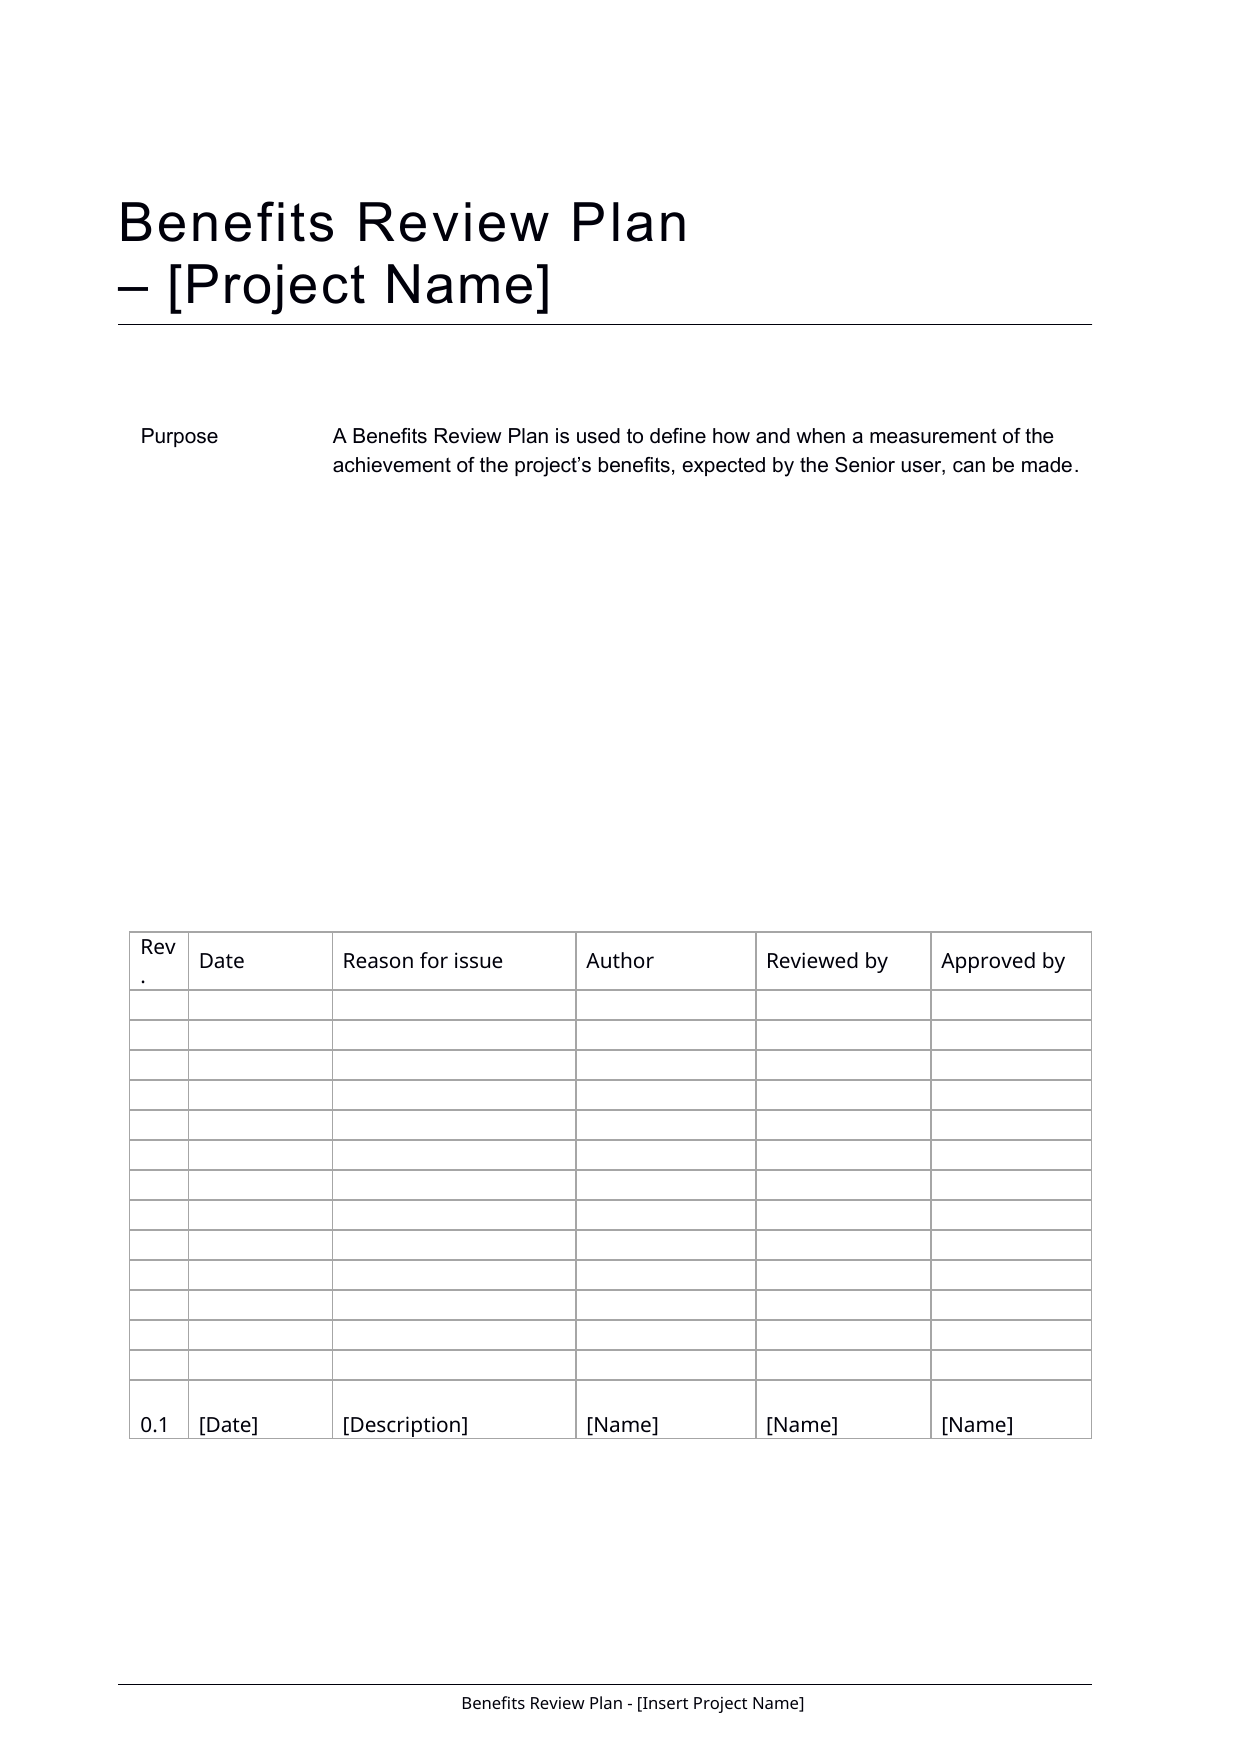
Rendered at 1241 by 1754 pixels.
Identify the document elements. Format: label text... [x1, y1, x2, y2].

table_cell [189, 1291, 332, 1319]
table_cell [189, 1351, 332, 1379]
table_cell [Name] [577, 1381, 755, 1438]
table_cell [130, 1291, 188, 1319]
table_cell [333, 1081, 575, 1109]
table_cell [333, 1021, 575, 1049]
table_cell [130, 1051, 188, 1079]
table_cell [757, 1141, 930, 1169]
table_cell [189, 1261, 332, 1289]
table_cell [932, 1171, 1091, 1199]
table_cell [333, 1261, 575, 1289]
table_cell [Name] [932, 1381, 1091, 1438]
table_header A Benefits Review Plan is used to define how and when a measurement of the achievement of the project’s benefits, expected by the Senior user, can be made. [321, 424, 1104, 557]
table_cell [932, 1321, 1091, 1349]
table_cell [Date] [189, 1381, 332, 1438]
table_cell [577, 1291, 755, 1319]
table_header Reason for issue [333, 933, 575, 989]
table_cell [577, 1201, 755, 1229]
table_cell [577, 1111, 755, 1139]
table_cell [Description] [333, 1381, 575, 1438]
table_cell [757, 991, 930, 1019]
table_cell [333, 1051, 575, 1079]
table_cell [577, 1171, 755, 1199]
table_cell [577, 1081, 755, 1109]
table_cell [932, 1021, 1091, 1049]
table_cell [333, 1111, 575, 1139]
table_cell [932, 1111, 1091, 1139]
table_cell [130, 1111, 188, 1139]
table_cell [932, 991, 1091, 1019]
table_cell [189, 1231, 332, 1259]
table_header Approved by [932, 933, 1091, 989]
table_cell [333, 1231, 575, 1259]
table_cell [577, 1261, 755, 1289]
table_cell [130, 1171, 188, 1199]
table_cell [333, 1171, 575, 1199]
table_cell [932, 1081, 1091, 1109]
table_cell [333, 1351, 575, 1379]
title Benefits Review Plan [118, 191, 1092, 253]
table_cell [577, 991, 755, 1019]
table_cell [932, 1141, 1091, 1169]
table_header Author [577, 933, 755, 989]
table_cell [932, 1231, 1091, 1259]
table_cell [757, 1261, 930, 1289]
table_cell [189, 1111, 332, 1139]
table_header Rev. [130, 933, 188, 989]
table_cell [130, 1141, 188, 1169]
table_cell [189, 1321, 332, 1349]
table_cell [Name] [757, 1381, 930, 1438]
table_cell [932, 1351, 1091, 1379]
table_cell [757, 1051, 930, 1079]
table_cell [577, 1321, 755, 1349]
table_cell [932, 1291, 1091, 1319]
table_cell [189, 1141, 332, 1169]
table_cell [189, 1021, 332, 1049]
table_cell [130, 1021, 188, 1049]
table_header Date [189, 933, 332, 989]
table_cell [130, 1261, 188, 1289]
title – [Project Name] [118, 253, 1092, 324]
table_header Reviewed by [757, 933, 930, 989]
table_cell [333, 1141, 575, 1169]
table_cell [189, 1051, 332, 1079]
table_cell [757, 1021, 930, 1049]
table_header Purpose [129, 424, 321, 557]
table_cell [932, 1201, 1091, 1229]
table_cell [757, 1321, 930, 1349]
table_cell [757, 1231, 930, 1259]
table_cell [757, 1081, 930, 1109]
table_cell [333, 991, 575, 1019]
table_cell [130, 1201, 188, 1229]
table_cell [757, 1111, 930, 1139]
table_cell [333, 1321, 575, 1349]
table_cell [577, 1141, 755, 1169]
table_cell [757, 1291, 930, 1319]
table_cell [189, 991, 332, 1019]
table_cell [577, 1231, 755, 1259]
table_cell 0.1 [130, 1381, 188, 1438]
table_cell [757, 1171, 930, 1199]
table_cell [189, 1081, 332, 1109]
table_cell [189, 1171, 332, 1199]
table_cell [757, 1351, 930, 1379]
table_cell [577, 1051, 755, 1079]
table_cell [333, 1201, 575, 1229]
table_cell [130, 1321, 188, 1349]
table_cell [932, 1051, 1091, 1079]
table_cell [333, 1291, 575, 1319]
table_cell [757, 1201, 930, 1229]
table_cell [577, 1351, 755, 1379]
table_cell [130, 991, 188, 1019]
table_cell [932, 1261, 1091, 1289]
table_cell [130, 1231, 188, 1259]
table_cell [189, 1201, 332, 1229]
table_cell [130, 1351, 188, 1379]
table_cell [577, 1021, 755, 1049]
table_cell [130, 1081, 188, 1109]
